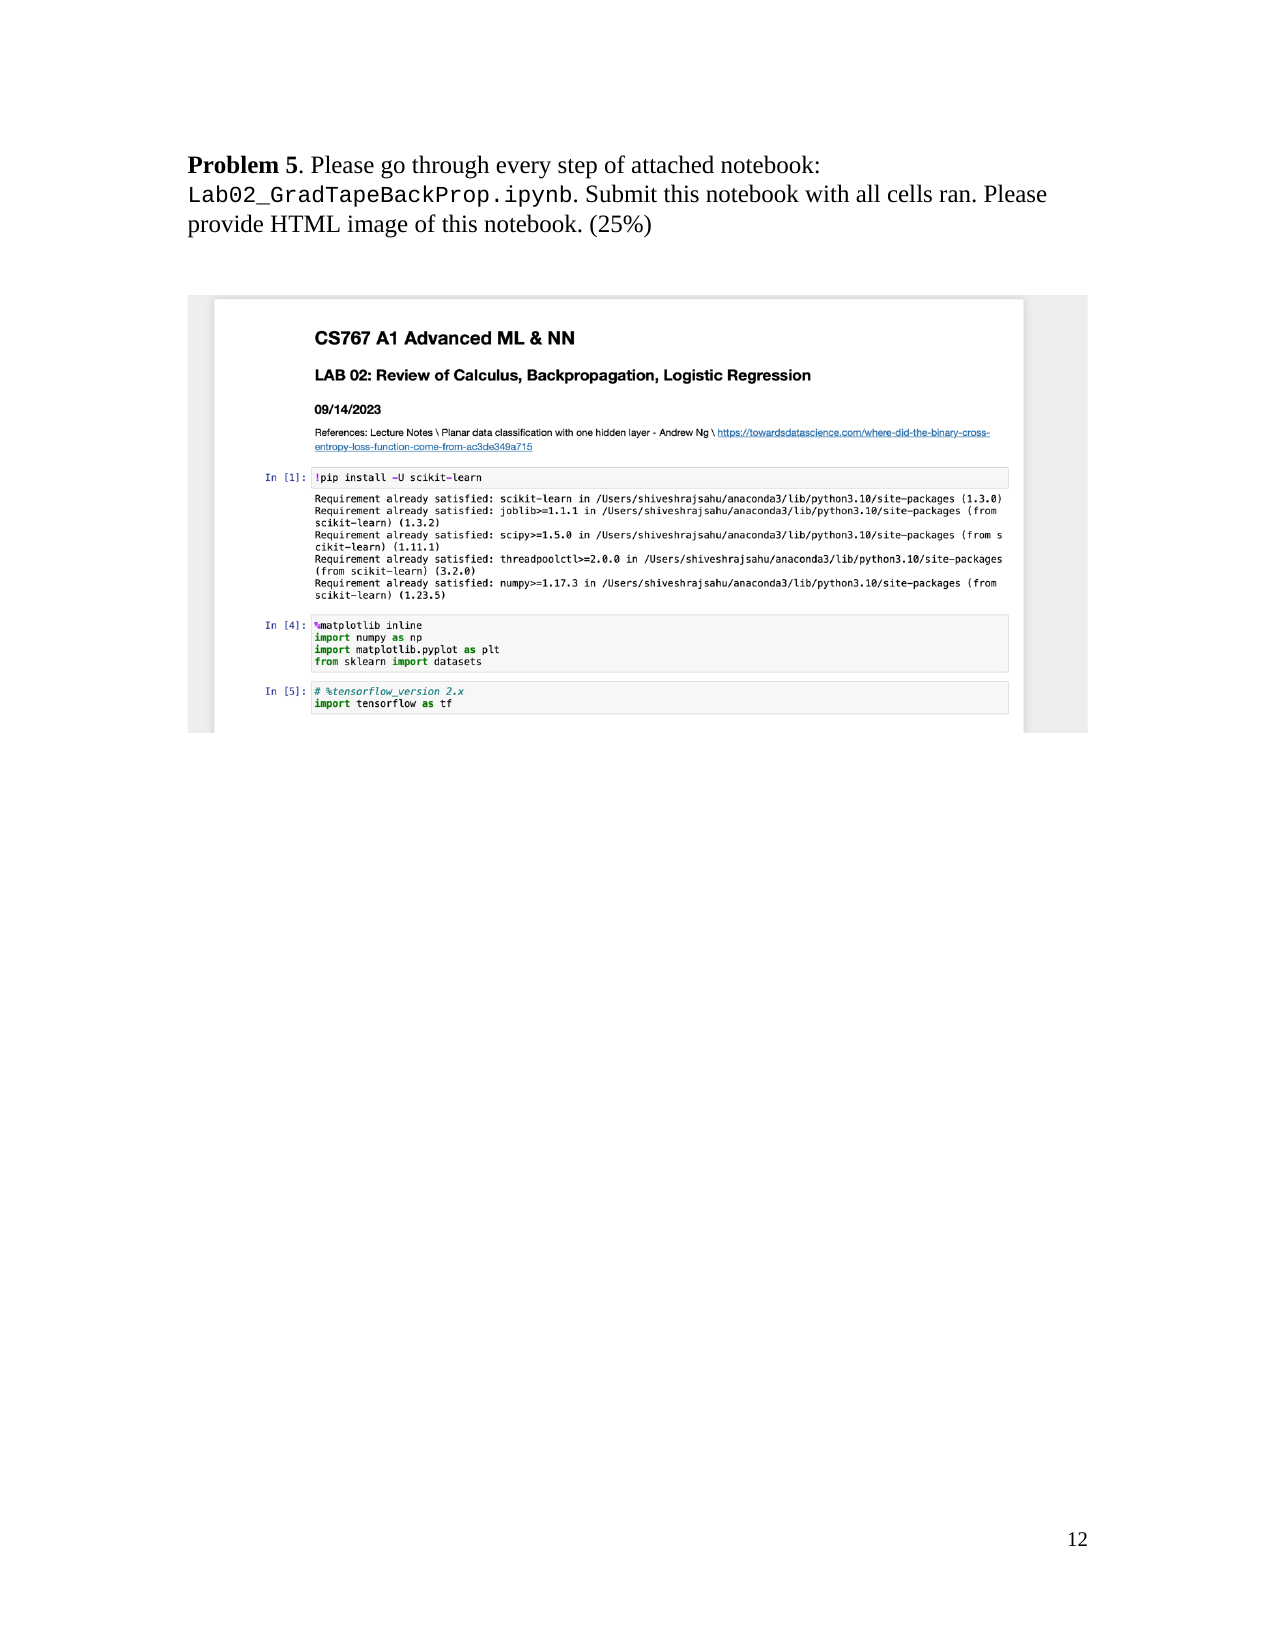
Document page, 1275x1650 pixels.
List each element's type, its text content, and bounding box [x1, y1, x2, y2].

text Problem 5. Please go through every step of attached notebook: Lab02_GradTapeBackProp.ipynb. Submit this notebook with all cells ran. Please provide HTML image of this notebook. (25%) [187, 150, 1087, 238]
picture [187, 295, 1088, 733]
